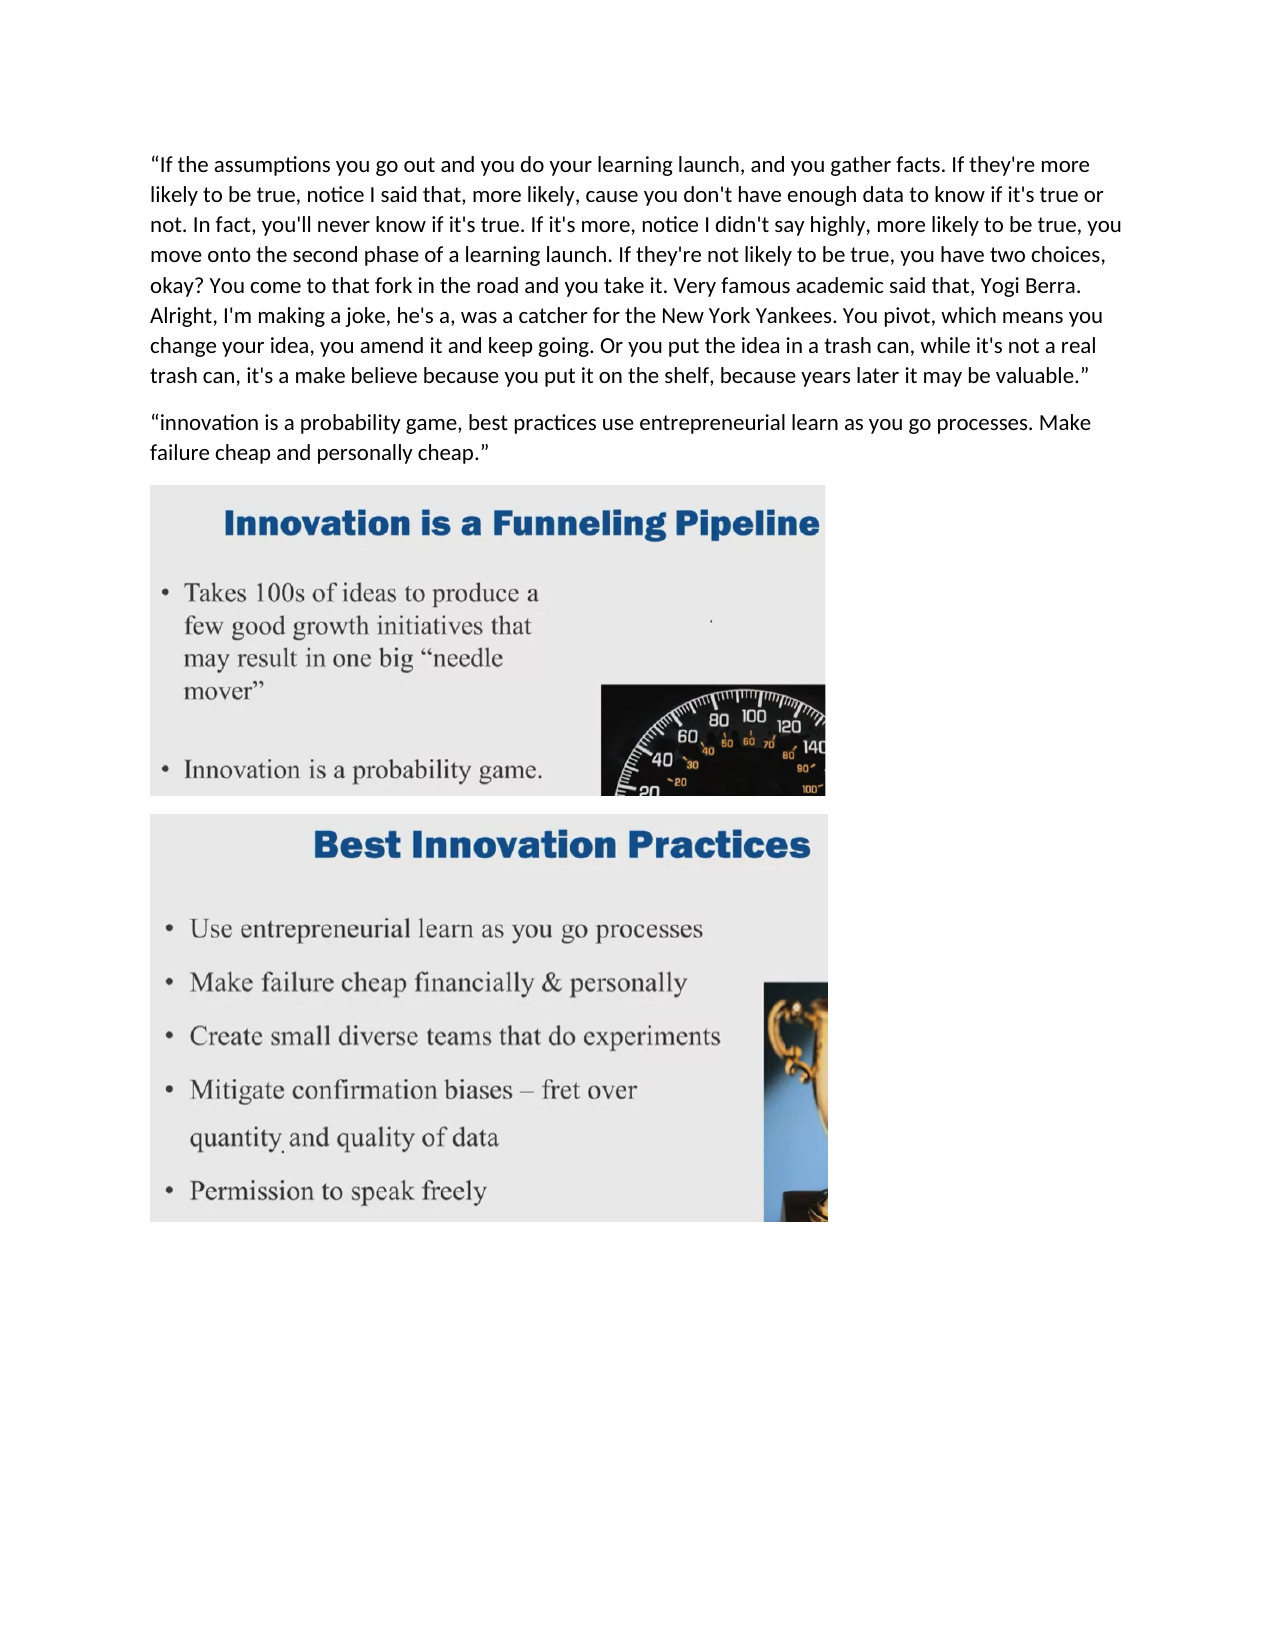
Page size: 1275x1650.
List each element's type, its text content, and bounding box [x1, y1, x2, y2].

picture [150, 485, 826, 796]
picture [150, 814, 828, 1222]
text “innovation is a probability game, best practices use entrepreneurial learn as you go processes. Make failure cheap and personally cheap.” [150, 408, 1125, 467]
text “If the assumptions you go out and you do your learning launch, and you gather facts. If they're more likely to be true, notice I said that, more likely, cause you don't have enough data to know if it's true or not. In fact, you'll never know if it's true. If it's more, notice I didn't say highly, more likely to be true, you move onto the second phase of a learning launch. If they're not likely to be true, you have two choices, okay? You come to that fork in the road and you take it. Very famous academic said that, Yogi Berra. Alright, I'm making a joke, he's a, was a catcher for the New York Yankees. You pivot, which means you change your idea, you amend it and keep going. Or you put the idea in a trash can, while it's not a real trash can, it's a make believe because you put it on the shelf, because years later it may be valuable.” [150, 150, 1125, 389]
